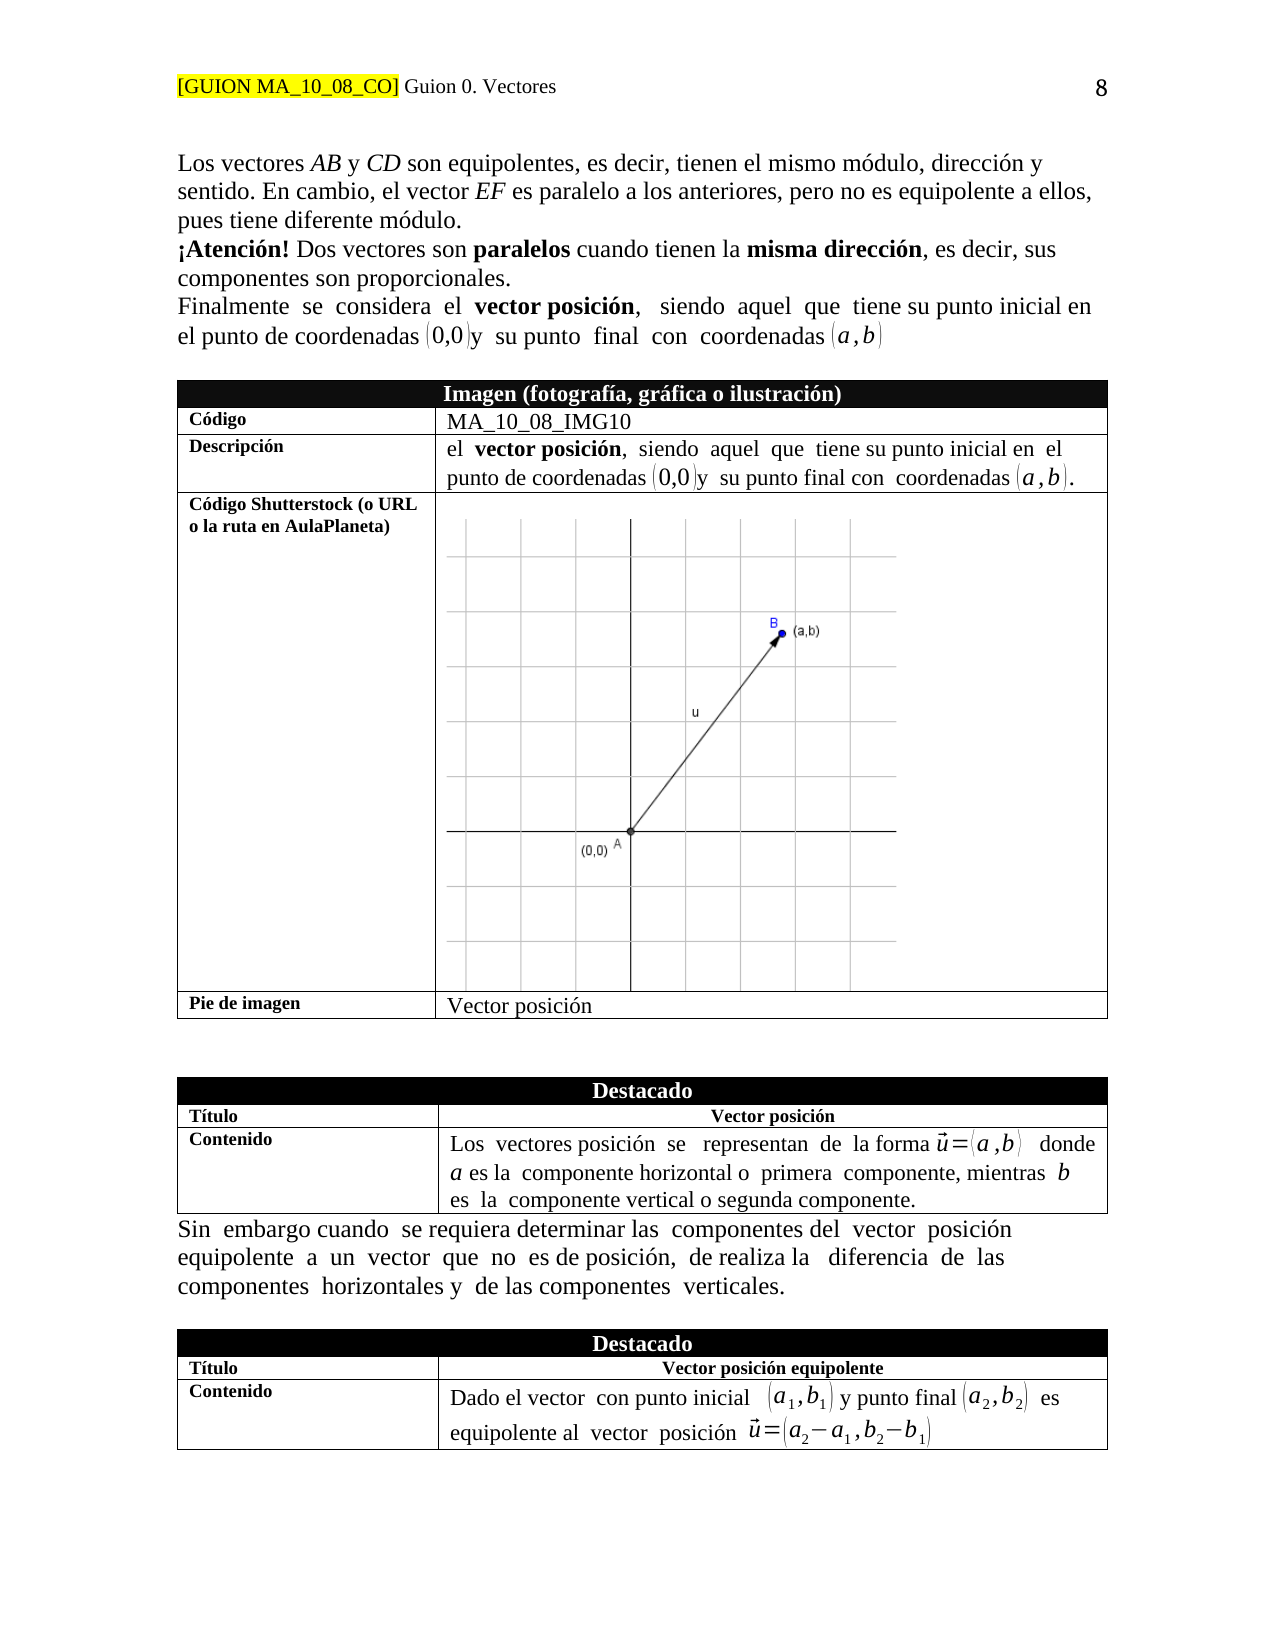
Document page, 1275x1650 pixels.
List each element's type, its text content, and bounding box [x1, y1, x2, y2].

table_cell Contenido [178, 1128, 438, 1213]
table_cell Código Shutterstock (o URL o la ruta en AulaPlaneta) [178, 493, 435, 991]
table_cell Los vectores posición se representan de la forma donde es la componente horizontal o primera componente, mientras es la componente vertical o segunda componente. [439, 1128, 1107, 1213]
table_cell Descripción [178, 435, 435, 492]
table_cell Código [178, 408, 435, 434]
text Finalmente se considera el vector posición, siendo aquel que tiene su punto inicial en el punto de coordenadas y su punto final con coordenadas [177, 291, 1107, 351]
text Los vectores AB y CD son equipolentes, es decir, tienen el mismo módulo, dirección y sentido. En cambio, el vector EF es paralelo a los anteriores, pero no es equipolente a ellos, pues tiene diferente módulo. [177, 148, 1107, 234]
table_cell el vector posición, siendo aquel que tiene su punto inicial en el punto de coordenadas y su punto final con coordenadas [436, 435, 1107, 492]
table_cell MA_10_08_IMG10 [436, 408, 1107, 434]
table_cell Título [178, 1105, 438, 1127]
table_cell Pie de imagen [178, 992, 435, 1018]
text ¡Atención! Dos vectores son paralelos cuando tienen la misma dirección, es decir, sus componentes son proporcionales. [177, 234, 1107, 291]
table_cell Vector posición equipolente [439, 1357, 1107, 1379]
text Sin embargo cuando se requiera determinar las componentes del vector posición equipolente a un vector que no es de posición, de realiza la diferencia de las componentes horizontales y de las componentes verticales. [177, 1214, 1107, 1300]
table_header Destacado [178, 1330, 1107, 1356]
table_cell Título [178, 1357, 438, 1379]
table_cell Vector posición [439, 1105, 1107, 1127]
table_cell [436, 493, 1107, 991]
table_header Destacado [178, 1078, 1107, 1104]
table_cell Dado el vector con punto inicial y punto final es equipolente al vector posición [439, 1380, 1107, 1449]
picture [446, 519, 897, 991]
table_header Imagen (fotografía, gráfica o ilustración) [178, 381, 1107, 407]
table_cell Vector posición [436, 992, 1107, 1018]
table_cell Contenido [178, 1380, 438, 1449]
